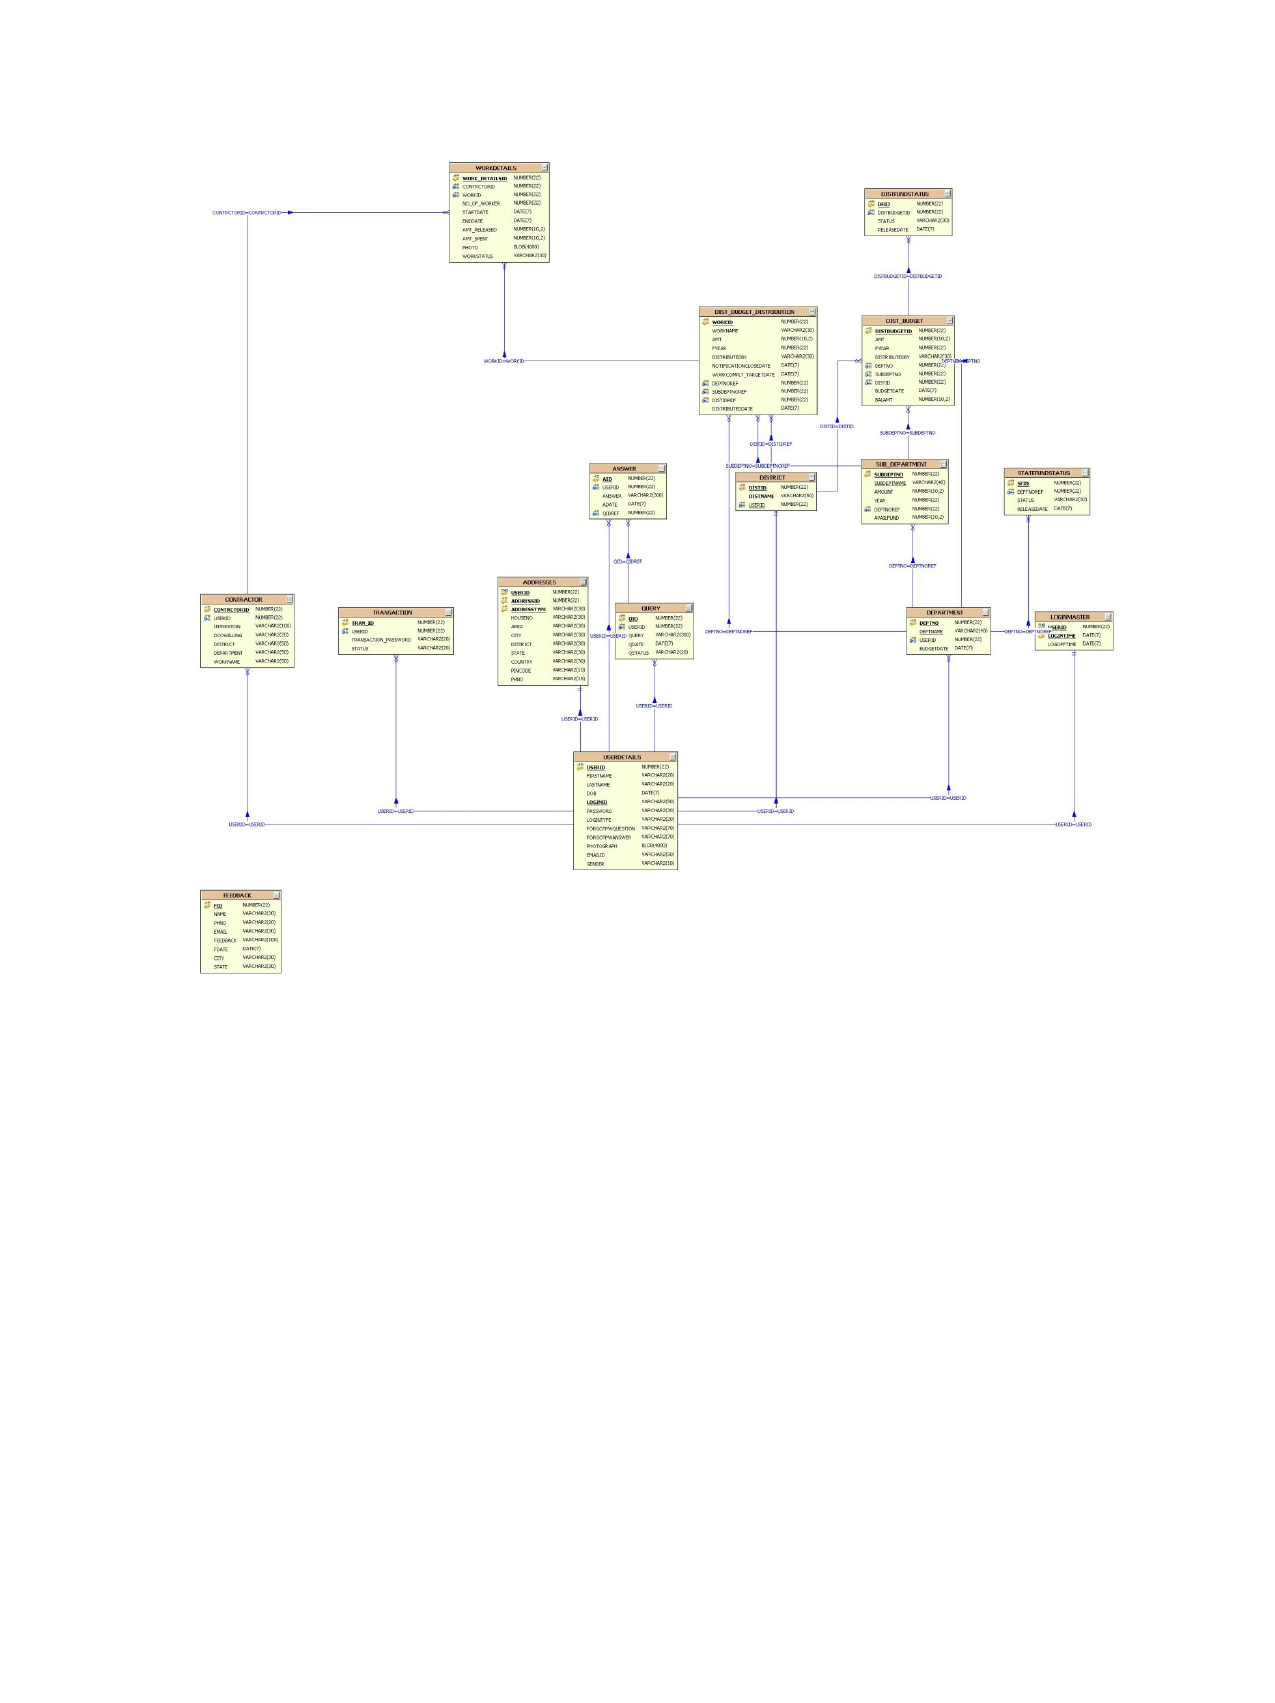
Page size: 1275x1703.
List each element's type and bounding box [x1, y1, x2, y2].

picture [187, 150, 1125, 986]
